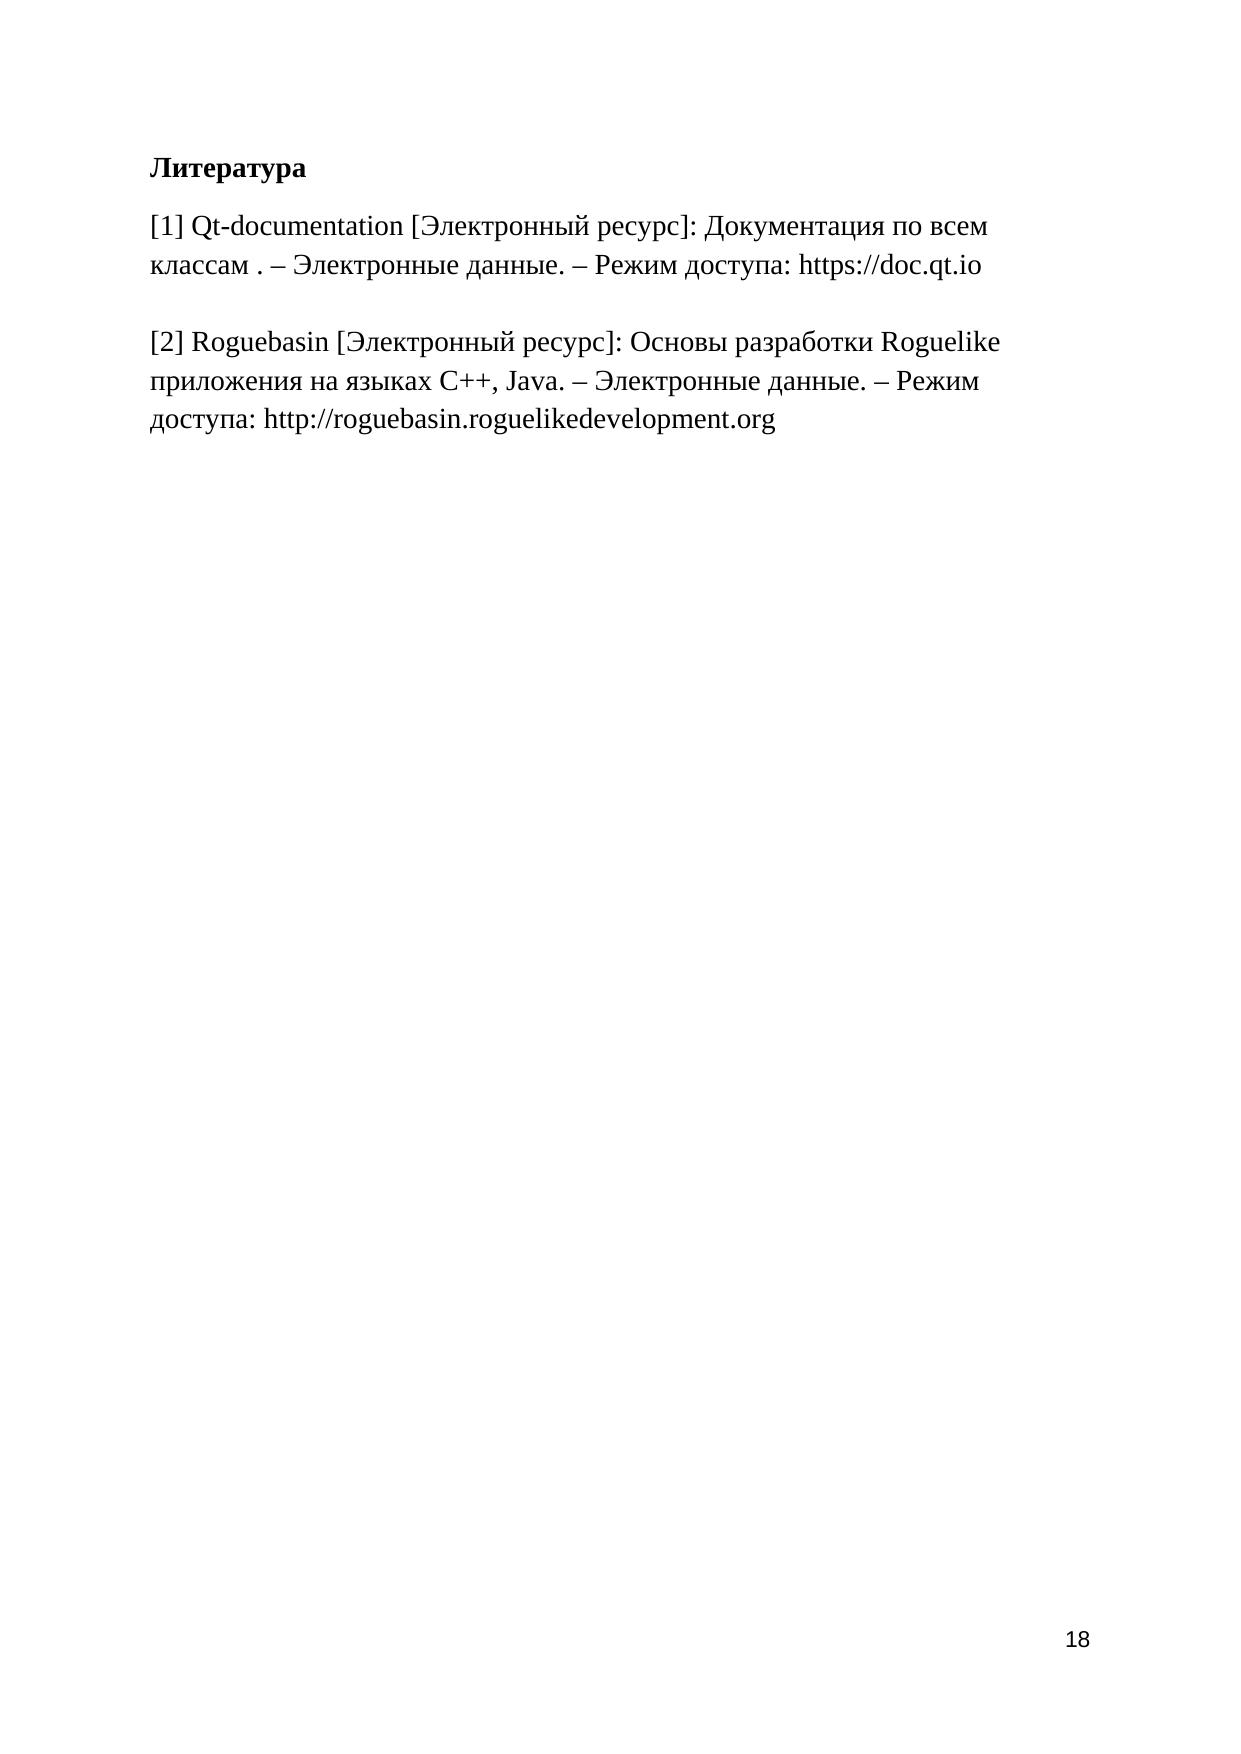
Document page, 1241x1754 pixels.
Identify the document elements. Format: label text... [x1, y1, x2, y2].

text [1] Qt-documentation [Электронный ресурс]: Документация по всем классам . – Электронные данные. – Режим доступа: https://doc.qt.io [150, 208, 1090, 281]
text [2] Roguebasin [Электронный ресурс]: Основы разработки Roguelike приложения на языках C++, Java. – Электронные данные. – Режим доступа: http://roguebasin.roguelikedevelopment.org [150, 324, 1090, 435]
subtitle Литература [150, 150, 1090, 183]
